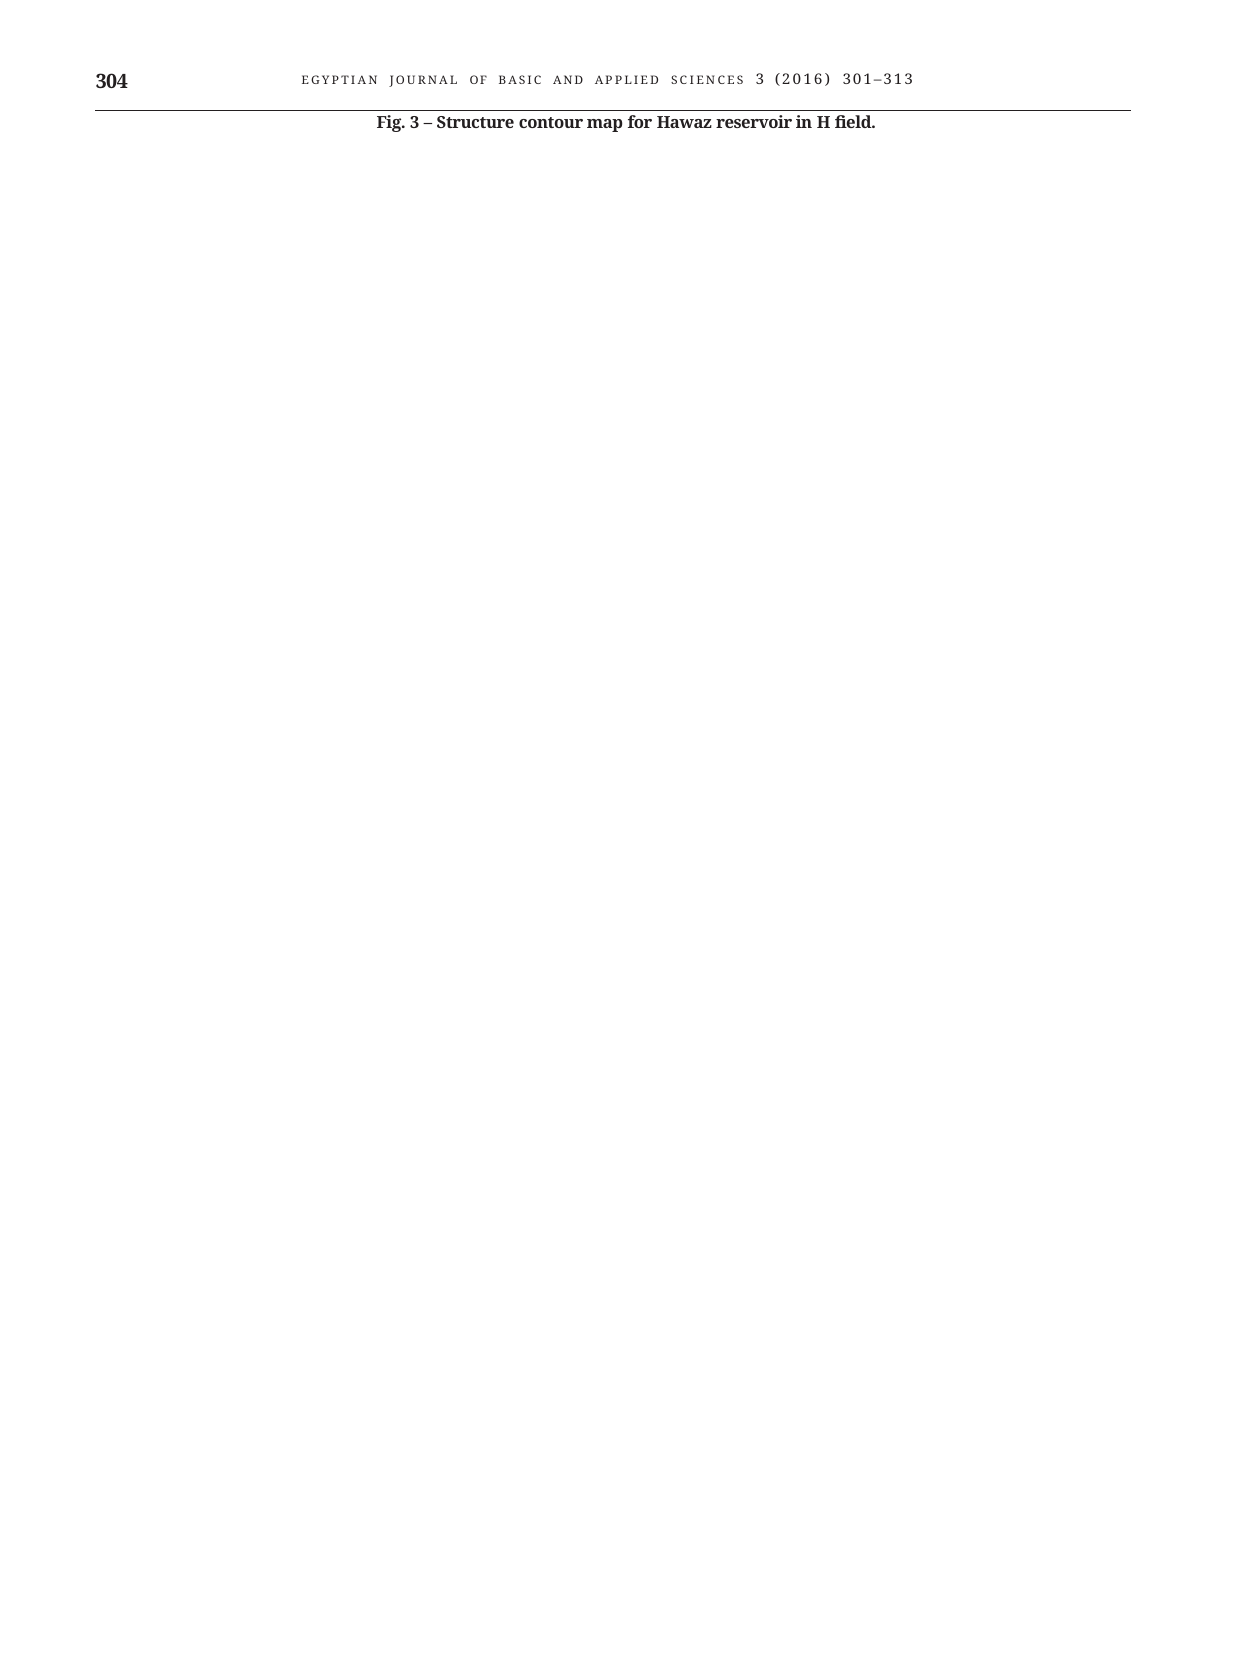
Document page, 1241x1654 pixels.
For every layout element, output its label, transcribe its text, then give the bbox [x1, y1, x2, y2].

text Fig. 3 – Structure contour map for Hawaz reservoir in H field. [108, 110, 1144, 133]
